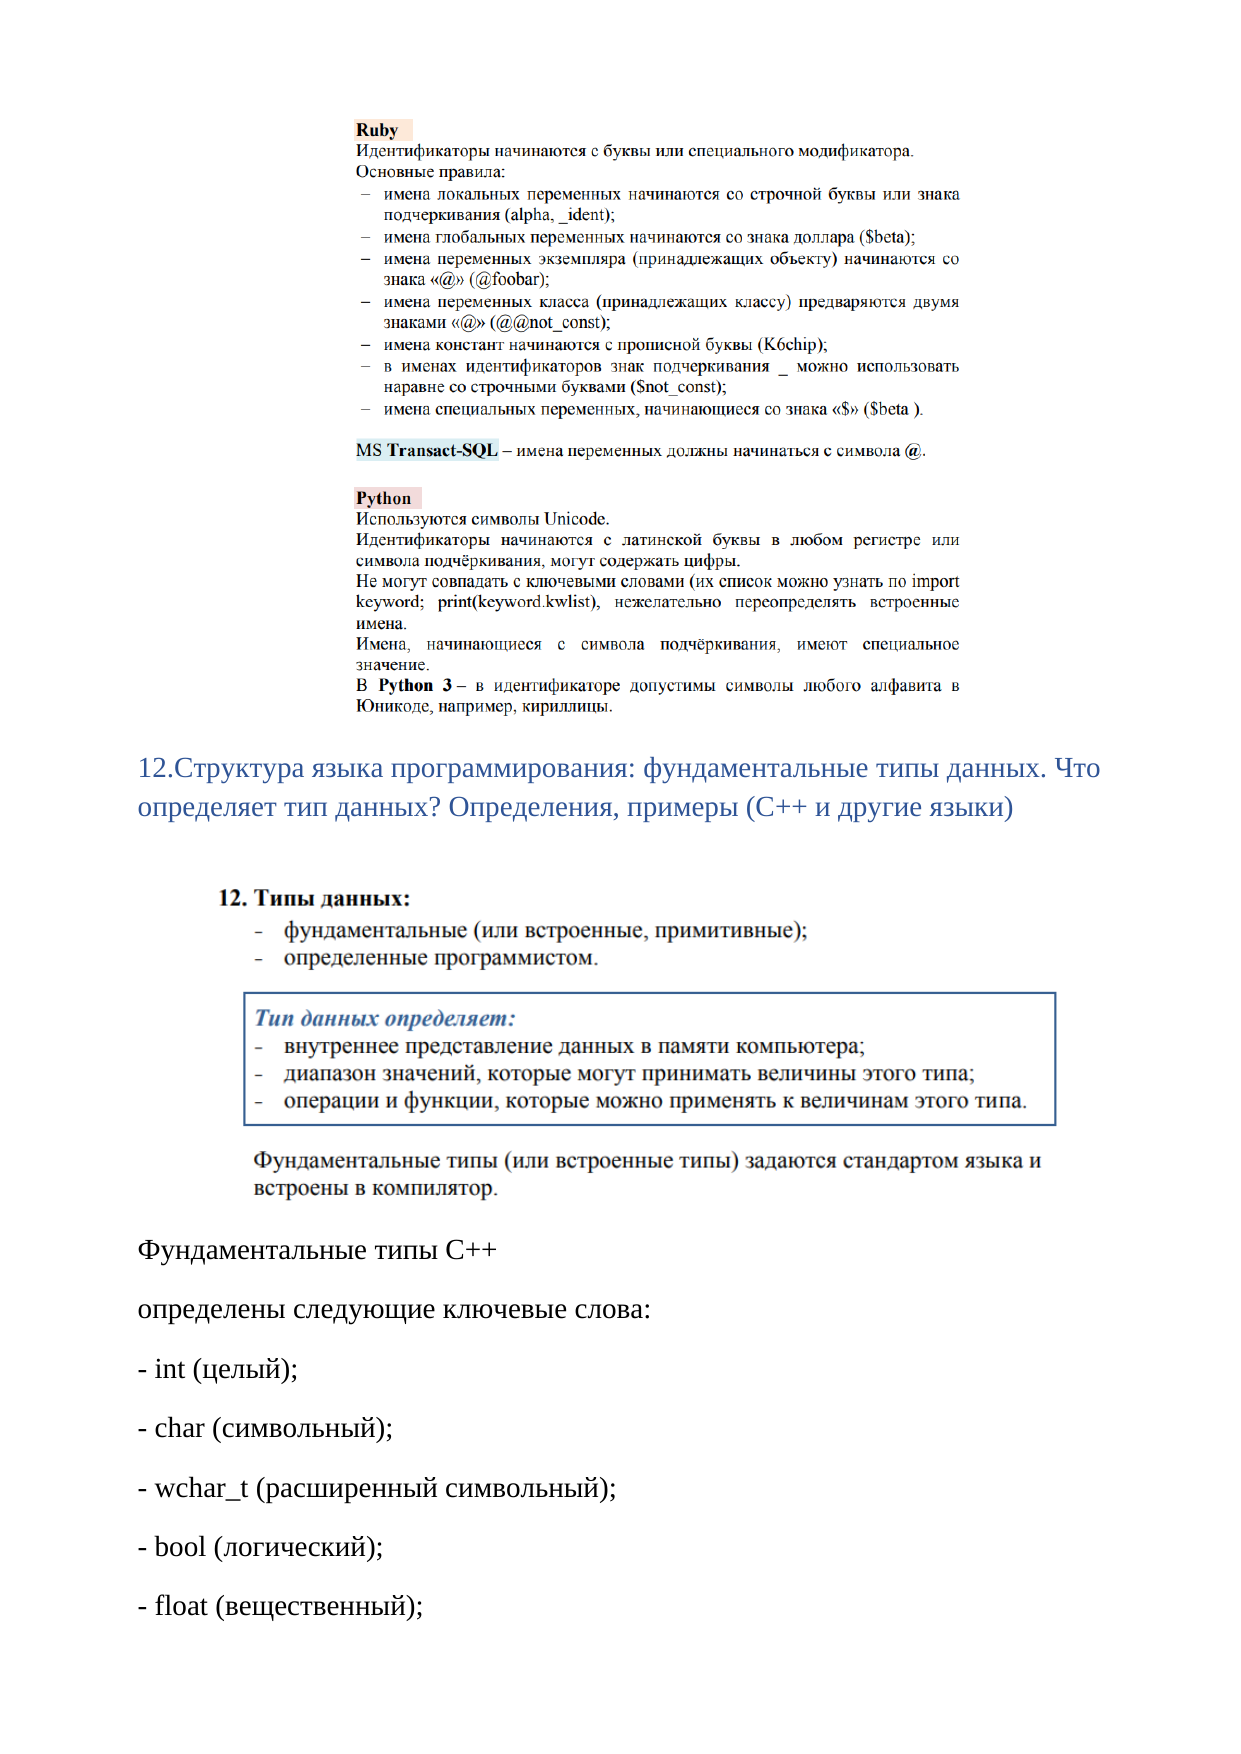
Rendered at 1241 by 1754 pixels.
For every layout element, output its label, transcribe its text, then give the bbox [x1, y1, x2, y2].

text Фундаментальные типы C++ [137, 1232, 1165, 1266]
text - int (целый); [137, 1351, 1165, 1384]
text - char (символьный); [137, 1410, 1165, 1444]
picture [214, 887, 1088, 1208]
text - wchar_t (расширенный символьный); [137, 1470, 1165, 1503]
picture [337, 108, 977, 726]
subtitle 12.Структура языка программирования: фундаментальные типы данных. Что определяет тип данных? Определения, примеры (C++ и другие языки) [137, 751, 1176, 823]
text - float (вещественный); [137, 1588, 1165, 1622]
text - bool (логический); [137, 1529, 1165, 1563]
text определены следующие ключевые слова: [137, 1292, 1165, 1325]
